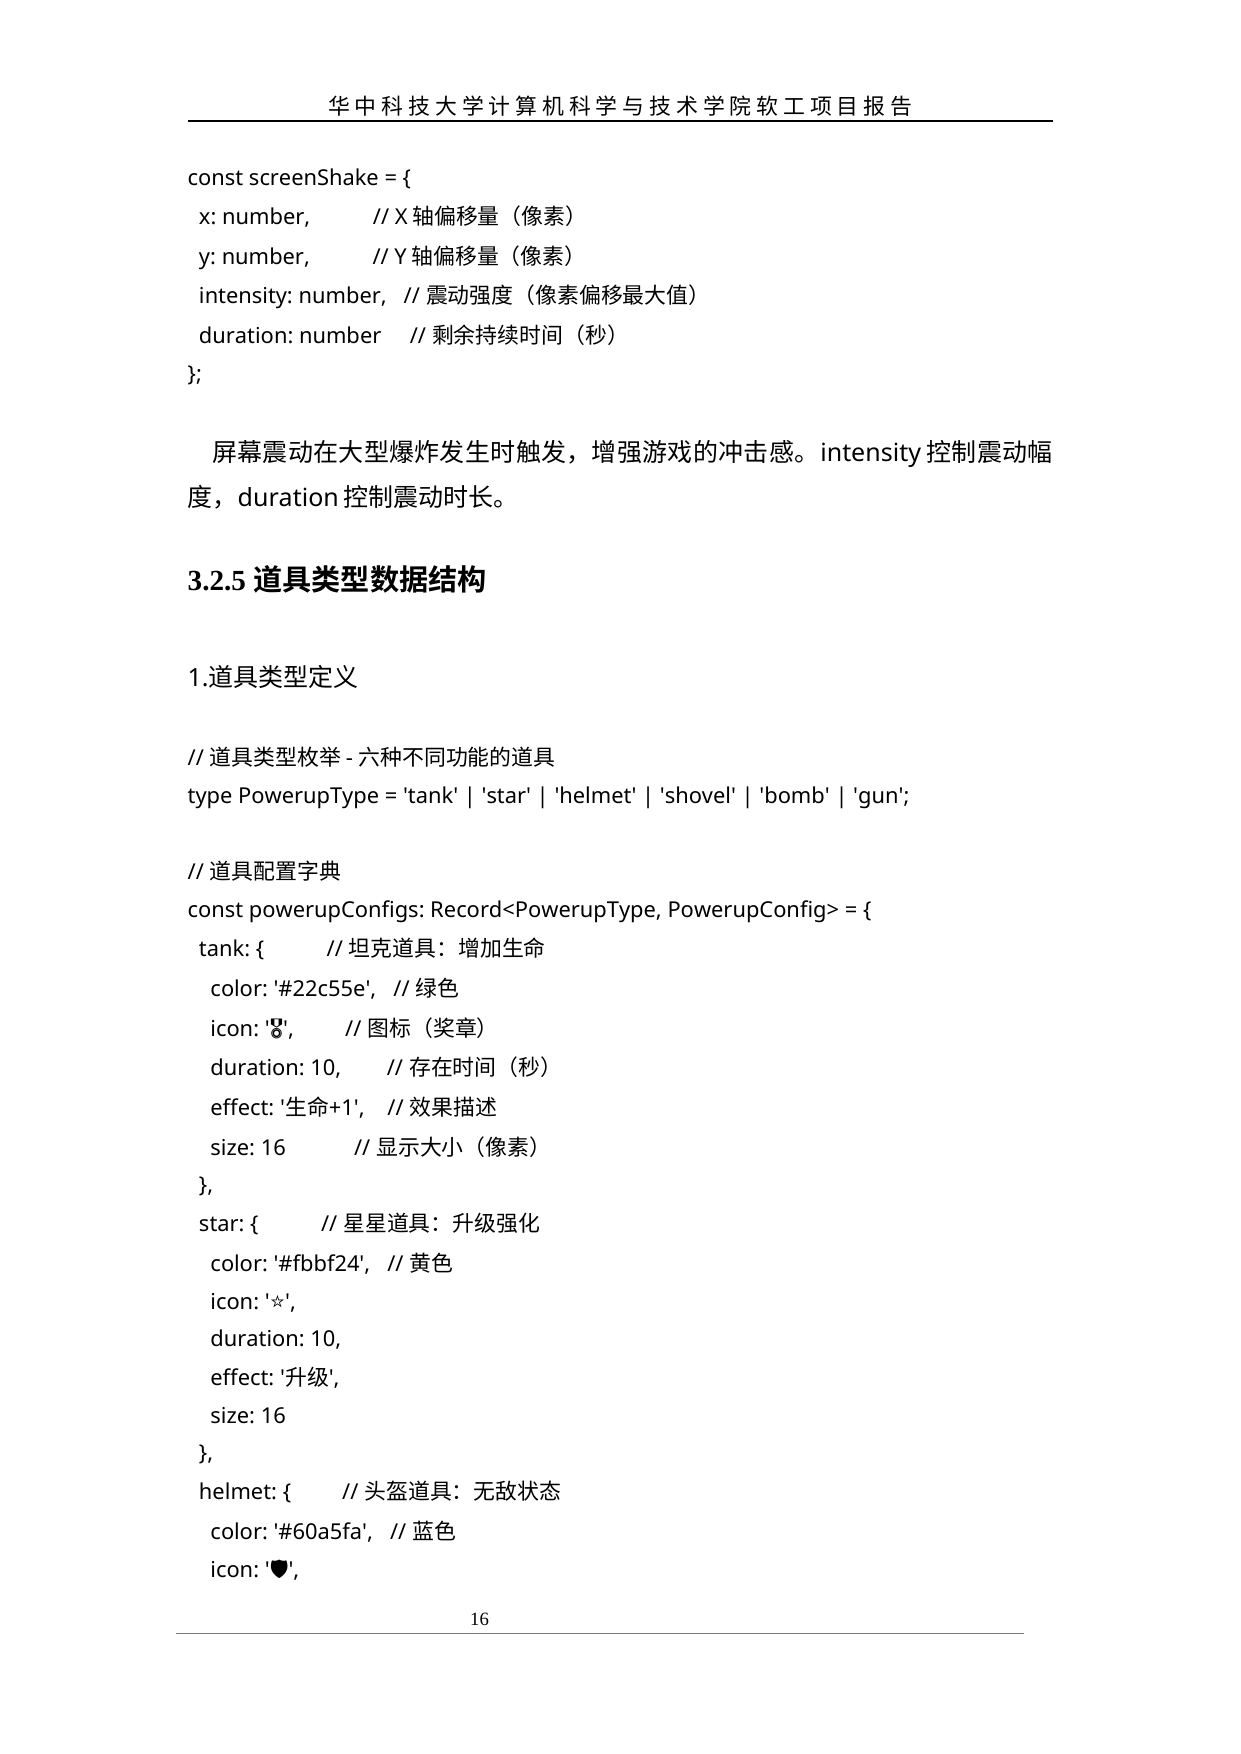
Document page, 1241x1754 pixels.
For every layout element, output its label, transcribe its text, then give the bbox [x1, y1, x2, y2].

text tank: { // 坦克道具：增加生命 [187, 931, 1053, 963]
list 屏幕震动在大型爆炸发生时触发，增强游戏的冲击感。intensity控制震动幅度，duration控制震动时长。 [187, 432, 1053, 514]
text // 道具类型枚举 - 六种不同功能的道具 [187, 740, 1053, 772]
text effect: '升级', [187, 1360, 1053, 1392]
text duration: 10, [187, 1323, 1053, 1353]
text // 道具配置字典 [187, 854, 1053, 886]
text icon: '⭐', [187, 1286, 1053, 1316]
text duration: 10, // 存在时间（秒） [187, 1050, 1053, 1082]
text type PowerupType = 'tank' | 'star' | 'helmet' | 'shovel' | 'bomb' | 'gun'; [187, 780, 1053, 810]
text color: '#fbbf24', // 黄色 [187, 1246, 1053, 1278]
text }, [187, 1169, 1053, 1199]
list intensity: number, // 震动强度（像素偏移最大值） [187, 278, 1053, 310]
text size: 16 [187, 1400, 1053, 1430]
text icon: '🛡️', [187, 1554, 1053, 1583]
text effect: '生命+1', // 效果描述 [187, 1090, 1053, 1122]
text color: '#22c55e', // 绿色 [187, 971, 1053, 1003]
list y: number, // Y轴偏移量（像素） [187, 239, 1053, 271]
text }, [187, 1437, 1053, 1467]
list duration: number // 剩余持续时间（秒） [187, 318, 1053, 350]
text 1.道具类型定义 [187, 658, 1053, 694]
subtitle 3.2.5 道具类型数据结构 [187, 556, 1053, 598]
text star: { // 星星道具：升级强化 [187, 1206, 1053, 1238]
list }; [187, 358, 1053, 388]
text helmet: { // 头盔道具：无敌状态 [187, 1474, 1053, 1506]
text const powerupConfigs: Record<PowerupType, PowerupConfig> = { [187, 894, 1053, 924]
list const screenShake = { [187, 162, 1053, 192]
text size: 16 // 显示大小（像素） [187, 1129, 1053, 1161]
list x: number, // X轴偏移量（像素） [187, 199, 1053, 231]
text icon: '🎖️', // 图标（奖章） [187, 1011, 1053, 1042]
text color: '#60a5fa', // 蓝色 [187, 1514, 1053, 1546]
